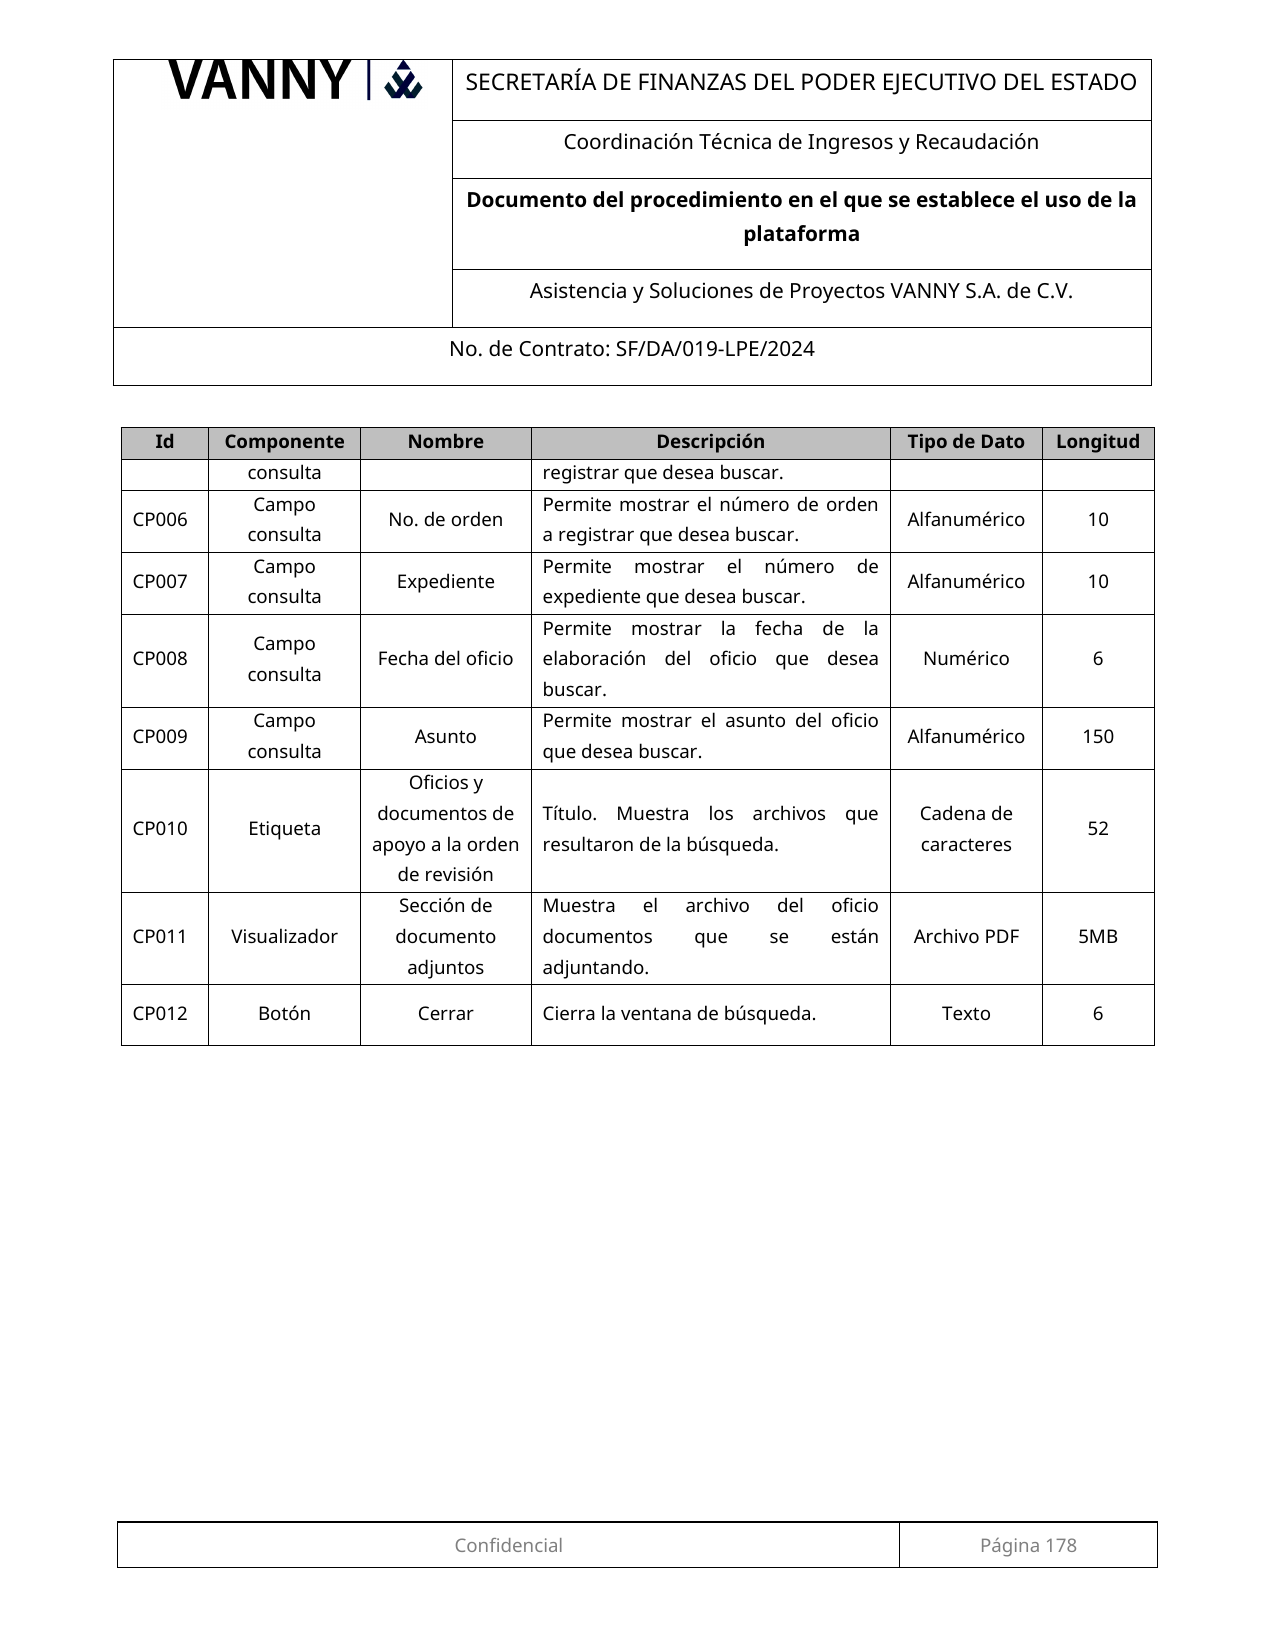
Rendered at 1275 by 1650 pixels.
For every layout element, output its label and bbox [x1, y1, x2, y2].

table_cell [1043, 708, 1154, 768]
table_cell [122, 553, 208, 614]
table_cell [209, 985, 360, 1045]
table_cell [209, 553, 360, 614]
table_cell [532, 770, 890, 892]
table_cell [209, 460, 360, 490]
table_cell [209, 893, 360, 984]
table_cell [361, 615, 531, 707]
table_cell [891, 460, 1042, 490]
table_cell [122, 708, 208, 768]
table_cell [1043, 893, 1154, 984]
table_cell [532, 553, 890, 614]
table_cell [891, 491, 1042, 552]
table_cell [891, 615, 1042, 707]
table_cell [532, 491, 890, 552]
picture [160, 60, 428, 110]
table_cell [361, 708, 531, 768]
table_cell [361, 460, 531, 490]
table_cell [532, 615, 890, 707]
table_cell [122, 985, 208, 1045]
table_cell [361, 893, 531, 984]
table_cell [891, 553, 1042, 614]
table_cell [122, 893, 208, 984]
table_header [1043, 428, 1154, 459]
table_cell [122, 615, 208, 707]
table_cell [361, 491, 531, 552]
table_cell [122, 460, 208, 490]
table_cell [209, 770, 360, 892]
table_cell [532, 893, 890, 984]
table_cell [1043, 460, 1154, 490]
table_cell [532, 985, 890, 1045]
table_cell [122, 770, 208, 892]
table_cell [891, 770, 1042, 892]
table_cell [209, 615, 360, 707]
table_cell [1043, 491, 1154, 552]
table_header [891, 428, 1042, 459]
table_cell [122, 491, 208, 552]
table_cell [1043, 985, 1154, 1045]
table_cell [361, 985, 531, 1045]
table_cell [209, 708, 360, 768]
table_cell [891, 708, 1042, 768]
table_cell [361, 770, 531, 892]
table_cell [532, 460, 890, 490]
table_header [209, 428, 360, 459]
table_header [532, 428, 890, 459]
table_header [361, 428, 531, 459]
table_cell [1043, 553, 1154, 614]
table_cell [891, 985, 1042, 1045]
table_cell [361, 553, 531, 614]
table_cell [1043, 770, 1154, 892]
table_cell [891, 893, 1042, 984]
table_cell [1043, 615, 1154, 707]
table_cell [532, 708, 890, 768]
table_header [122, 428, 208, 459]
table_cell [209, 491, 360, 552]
